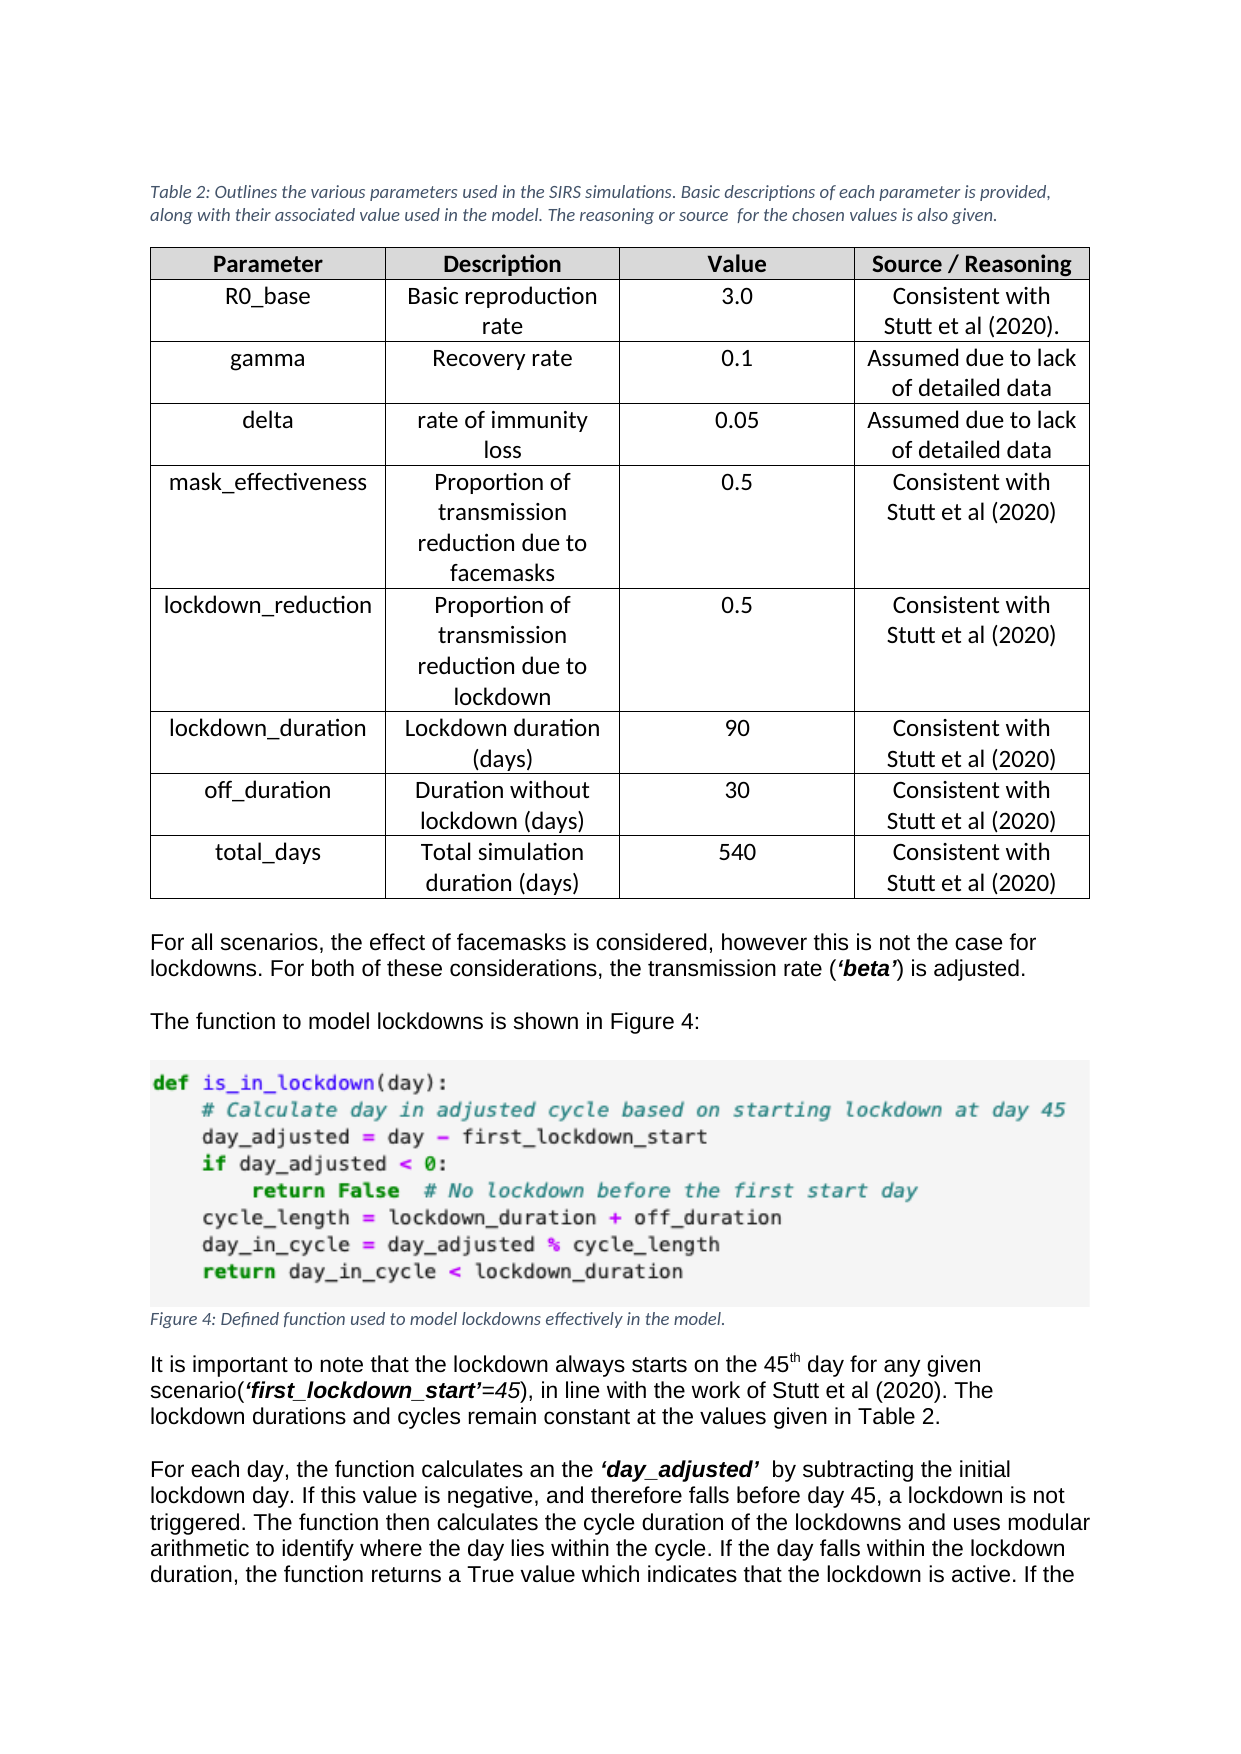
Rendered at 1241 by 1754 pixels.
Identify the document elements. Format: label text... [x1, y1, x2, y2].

table_cell 3.0 [620, 280, 854, 341]
table_cell Consistent with Stutt et al (2020) [855, 466, 1089, 588]
text Figure 4: Defined function used to model lockdowns effectively in the model. [150, 1307, 1090, 1330]
table_cell Assumed due to lack of detailed data [855, 342, 1089, 403]
picture [150, 1060, 1090, 1307]
table_cell R0_base [151, 280, 385, 341]
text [150, 1456, 1090, 1588]
table_cell total_days [151, 836, 385, 897]
table_cell Lockdown duration (days) [386, 712, 619, 773]
table_cell 0.5 [620, 589, 854, 711]
text Table 2: Outlines the various parameters used in the SIRS simulations. Basic descriptions of each parameter is provided, along with their associated value used in the model. The reasoning or source for the chosen values is also given. [150, 181, 1090, 226]
table_cell Consistent with Stutt et al (2020) [855, 589, 1089, 711]
table_cell Consistent with Stutt et al (2020). [855, 280, 1089, 341]
text For all scenarios, the effect of facemasks is considered, however this is not the case for lockdowns. For both of these considerations, the transmission rate (‘beta’) is adjusted. [150, 929, 1090, 982]
table_cell 0.05 [620, 404, 854, 465]
table_cell Recovery rate [386, 342, 619, 403]
table_cell off_duration [151, 774, 385, 835]
table_cell gamma [151, 342, 385, 403]
text It is important to note that the lockdown always starts on the 45th day for any given scenario(‘first_lockdown_start’=45), in line with the work of Stutt et al (2020). The lockdown durations and cycles remain constant at the values given in Table 2. [150, 1351, 1090, 1429]
table_cell Duration without lockdown (days) [386, 774, 619, 835]
table_cell lockdown_reduction [151, 589, 385, 711]
table_cell Assumed due to lack of detailed data [855, 404, 1089, 465]
table_cell Basic reproduction rate [386, 280, 619, 341]
table_cell Consistent with Stutt et al (2020) [855, 712, 1089, 773]
text The function to model lockdowns is shown in Figure 4: [150, 1008, 1090, 1034]
table_cell Consistent with Stutt et al (2020) [855, 836, 1089, 897]
table_cell Proportion of transmission reduction due to lockdown [386, 589, 619, 711]
table_cell Proportion of transmission reduction due to facemasks [386, 466, 619, 588]
table_cell Consistent with Stutt et al (2020) [855, 774, 1089, 835]
table_cell delta [151, 404, 385, 465]
table_cell Total simulation duration (days) [386, 836, 619, 897]
table_cell 0.5 [620, 466, 854, 588]
table_cell rate of immunity loss [386, 404, 619, 465]
table_cell 0.1 [620, 342, 854, 403]
table_cell 90 [620, 712, 854, 773]
table_header Description [386, 248, 619, 279]
table_cell 540 [620, 836, 854, 897]
table_cell 30 [620, 774, 854, 835]
table_header Source / Reasoning [855, 248, 1089, 279]
table_header Parameter [151, 248, 385, 279]
table_cell lockdown_duration [151, 712, 385, 773]
table_cell mask_effectiveness [151, 466, 385, 588]
table_header Value [620, 248, 854, 279]
